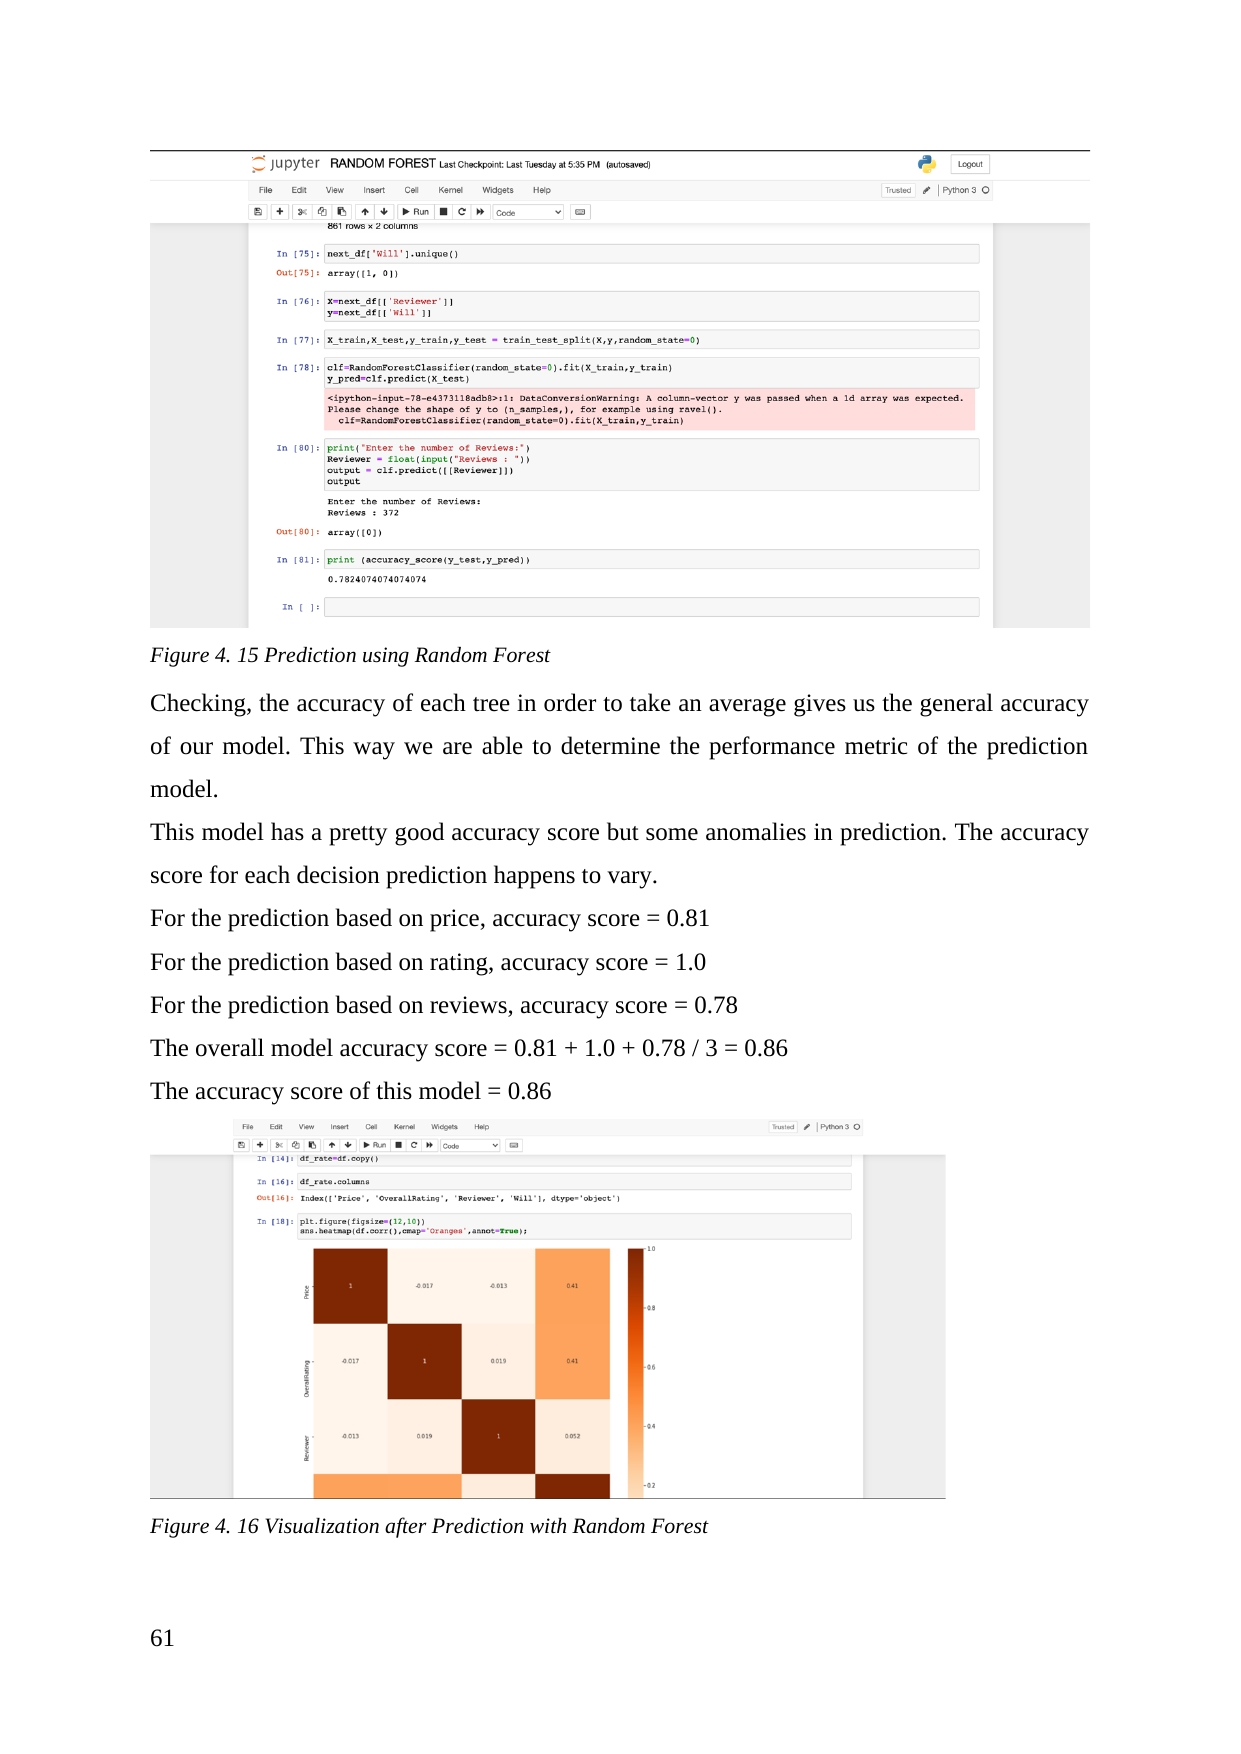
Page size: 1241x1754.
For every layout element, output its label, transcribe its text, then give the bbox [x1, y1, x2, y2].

picture [150, 150, 1091, 628]
text For the prediction based on reviews, accuracy score = 0.78 [150, 990, 1090, 1018]
text The accuracy score of this model = 0.86 [150, 1076, 1090, 1105]
text This model has a pretty good accuracy score but some anomalies in prediction. The accuracy score for each decision prediction happens to vary. [150, 817, 1090, 889]
text Figure 4. 15 Prediction using Random Forest [150, 642, 1090, 667]
text Checking, the accuracy of each tree in order to take an average gives us the general accuracy of our model. This way we are able to determine the performance metric of the prediction model. [150, 688, 1090, 803]
text The overall model accuracy score = 0.81 + 1.0 + 0.78 / 3 = 0.86 [150, 1033, 1090, 1062]
text Figure 4. 16 Visualization after Prediction with Random Forest [150, 1513, 1090, 1538]
picture [150, 1119, 946, 1499]
text For the prediction based on price, accuracy score = 0.81 [150, 903, 1090, 932]
text For the prediction based on rating, accuracy score = 1.0 [150, 947, 1090, 975]
